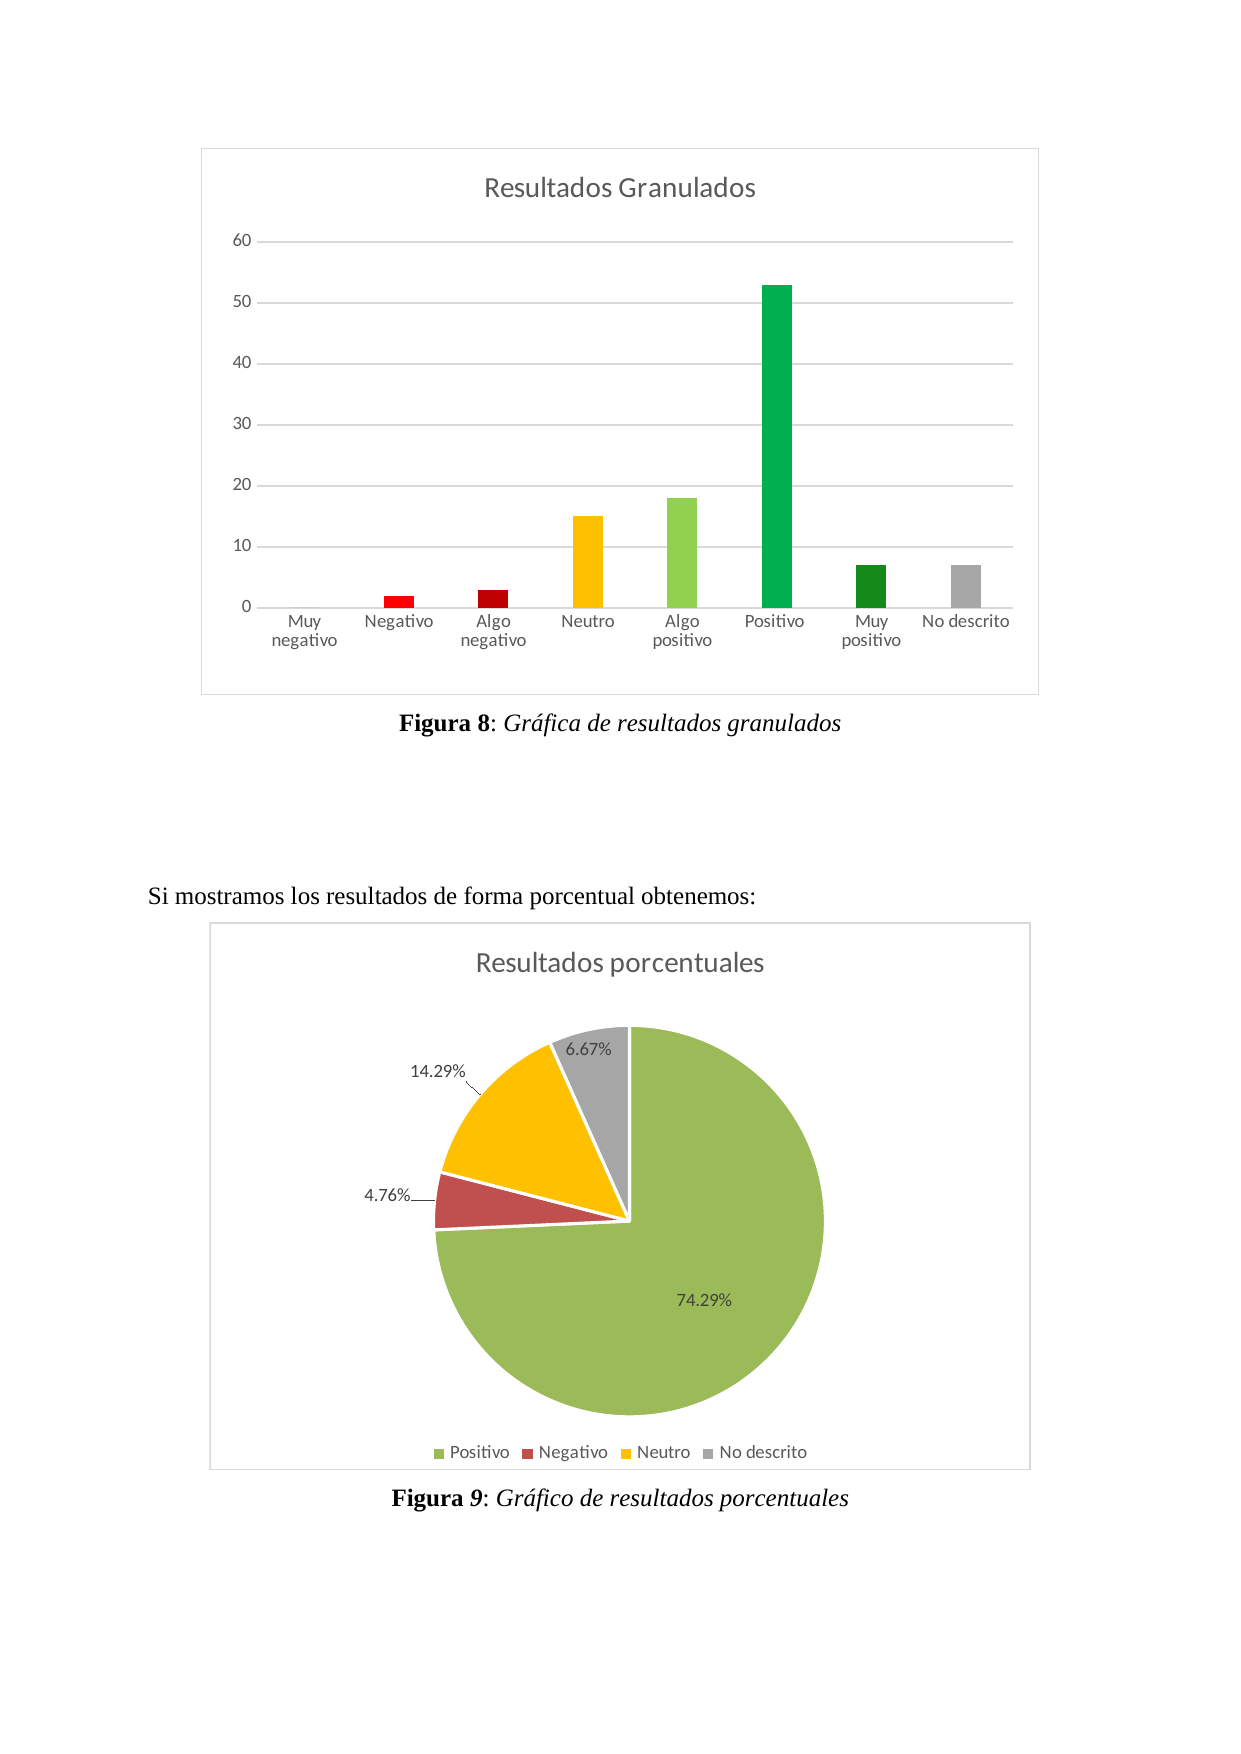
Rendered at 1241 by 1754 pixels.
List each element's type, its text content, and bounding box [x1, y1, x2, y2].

text Si mostramos los resultados de forma porcentual obtenemos: [148, 881, 1092, 910]
text Figura 9: Gráfico de resultados porcentuales [148, 1483, 1092, 1511]
text Figura 8: Gráfica de resultados granulados [148, 708, 1092, 737]
